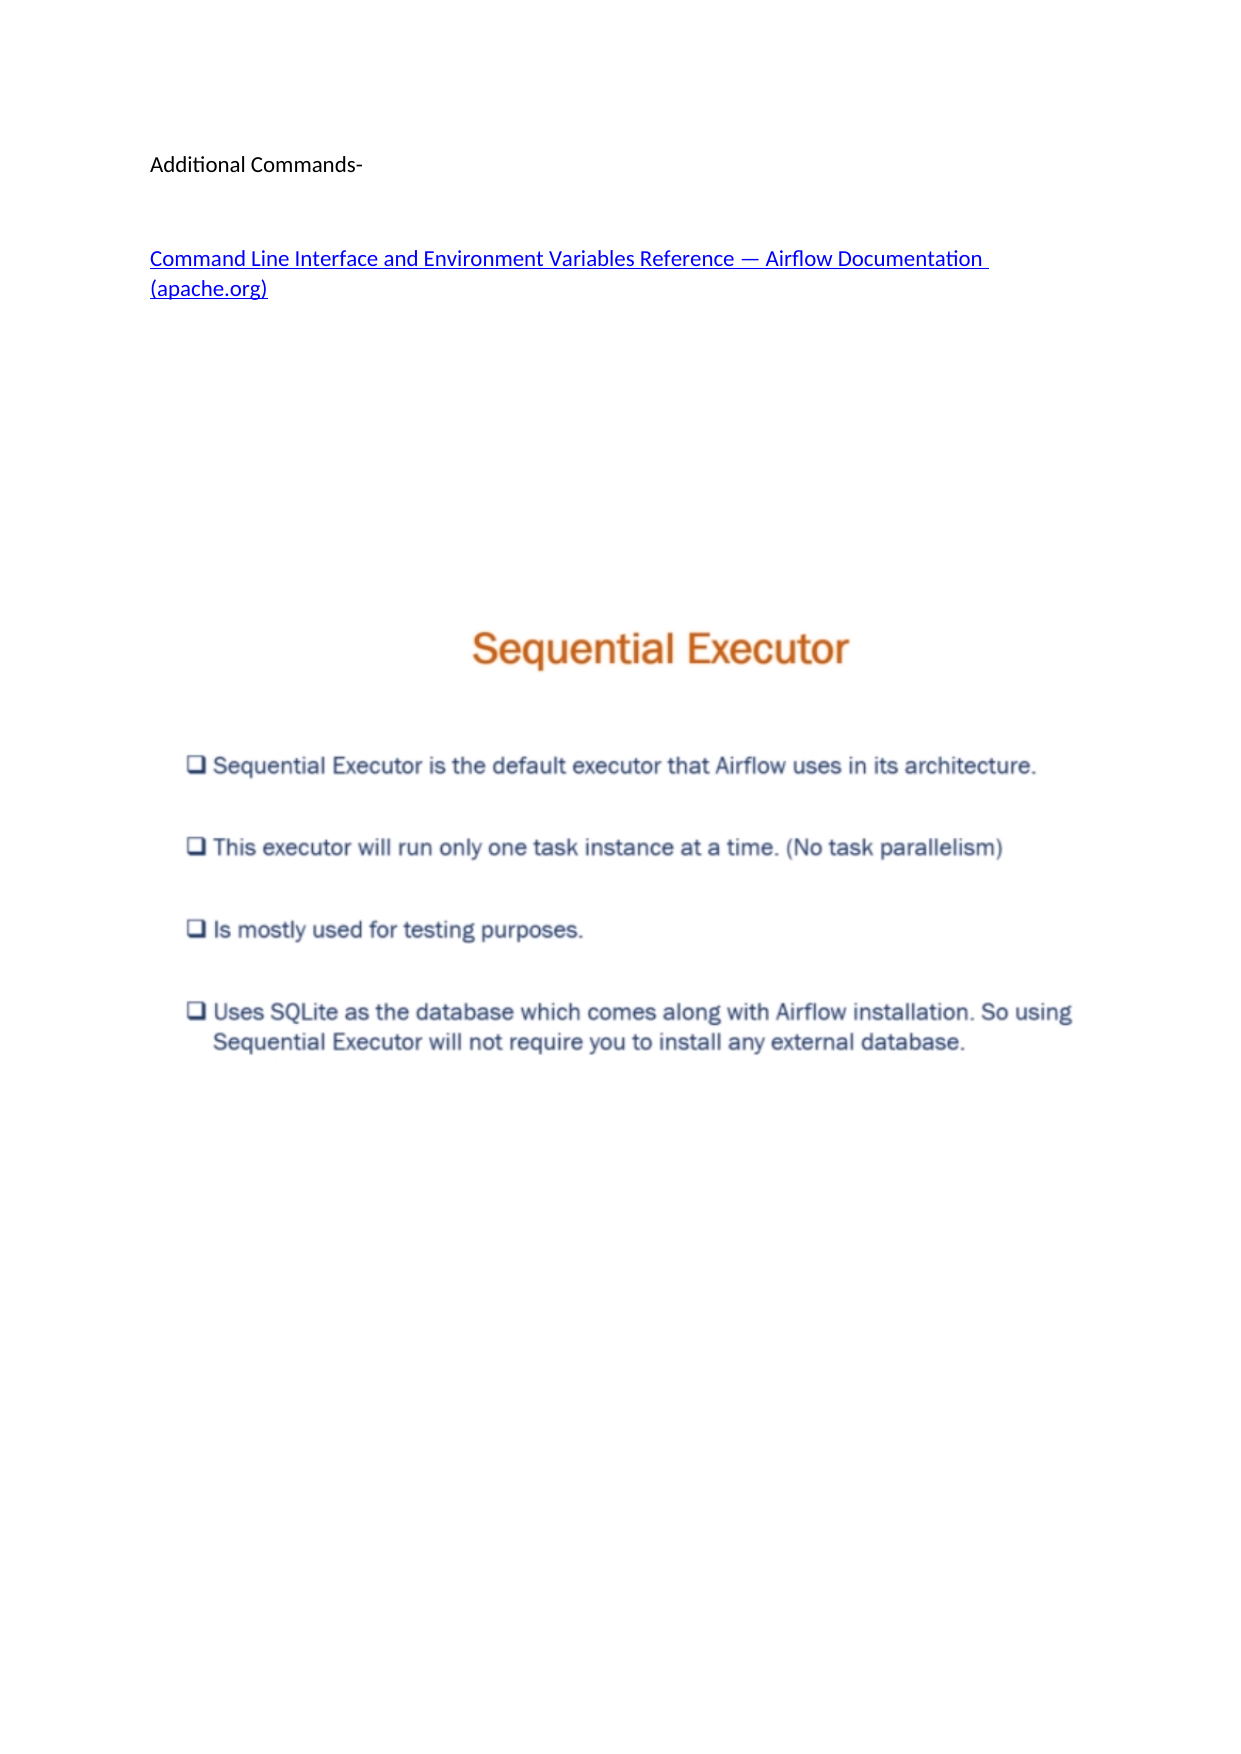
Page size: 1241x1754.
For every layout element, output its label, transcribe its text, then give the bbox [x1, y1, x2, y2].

text Additional Commands- [150, 150, 1090, 178]
picture [150, 602, 1091, 1118]
text Command Line Interface and Environment Variables Reference — Airflow Documentation (apache.org) [150, 244, 1090, 302]
